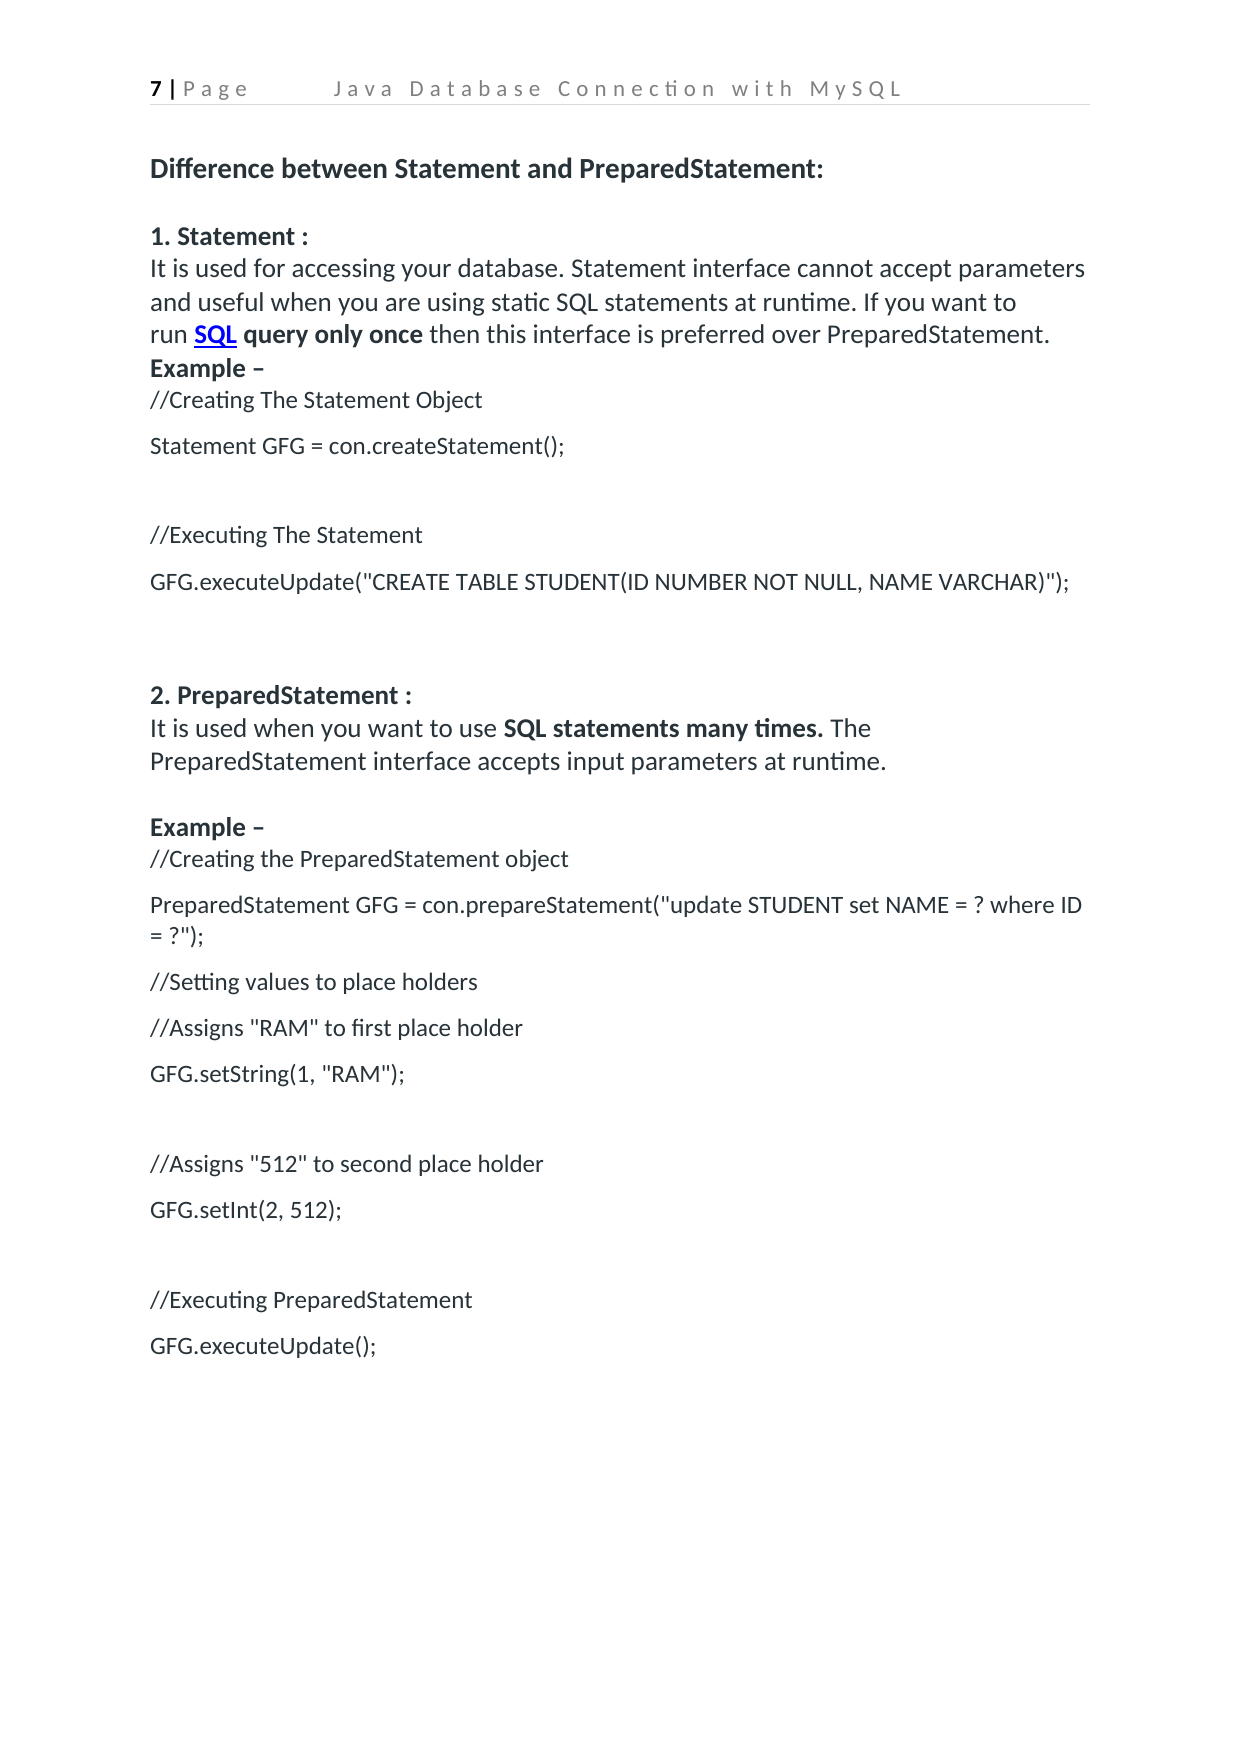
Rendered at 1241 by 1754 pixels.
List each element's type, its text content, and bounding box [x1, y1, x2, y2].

text 1. Statement : It is used for accessing your database. Statement interface cannot accept parameters and useful when you are using static SQL statements at runtime. If you want to run SQL query only once then this interface is preferred over PreparedStatement. [150, 219, 1090, 351]
text GFG.executeUpdate("CREATE TABLE STUDENT(ID NUMBER NOT NULL, NAME VARCHAR)"); [150, 566, 1090, 596]
text 2. PreparedStatement : It is used when you want to use SQL statements many times. The PreparedStatement interface accepts input parameters at runtime. [150, 678, 1090, 810]
text GFG.setInt(2, 512); [150, 1194, 1090, 1225]
text Difference between Statement and PreparedStatement: [150, 150, 1090, 186]
text PreparedStatement GFG = con.prepareStatement("update STUDENT set NAME = ? where ID = ?"); [150, 889, 1090, 950]
text Example – [150, 351, 1090, 384]
text GFG.executeUpdate(); [150, 1330, 1090, 1361]
text Example – [150, 810, 1090, 843]
text //Executing The Statement [150, 520, 1090, 550]
text //Assigns "RAM" to first place holder [150, 1012, 1090, 1043]
text //Setting values to place holders [150, 966, 1090, 996]
text GFG.setString(1, "RAM"); [150, 1058, 1090, 1089]
text Statement GFG = con.createStatement(); [150, 430, 1090, 460]
text //Executing PreparedStatement [150, 1284, 1090, 1314]
text //Assigns "512" to second place holder [150, 1148, 1090, 1178]
text //Creating the PreparedStatement object [150, 843, 1090, 874]
text //Creating The Statement Object [150, 384, 1090, 414]
